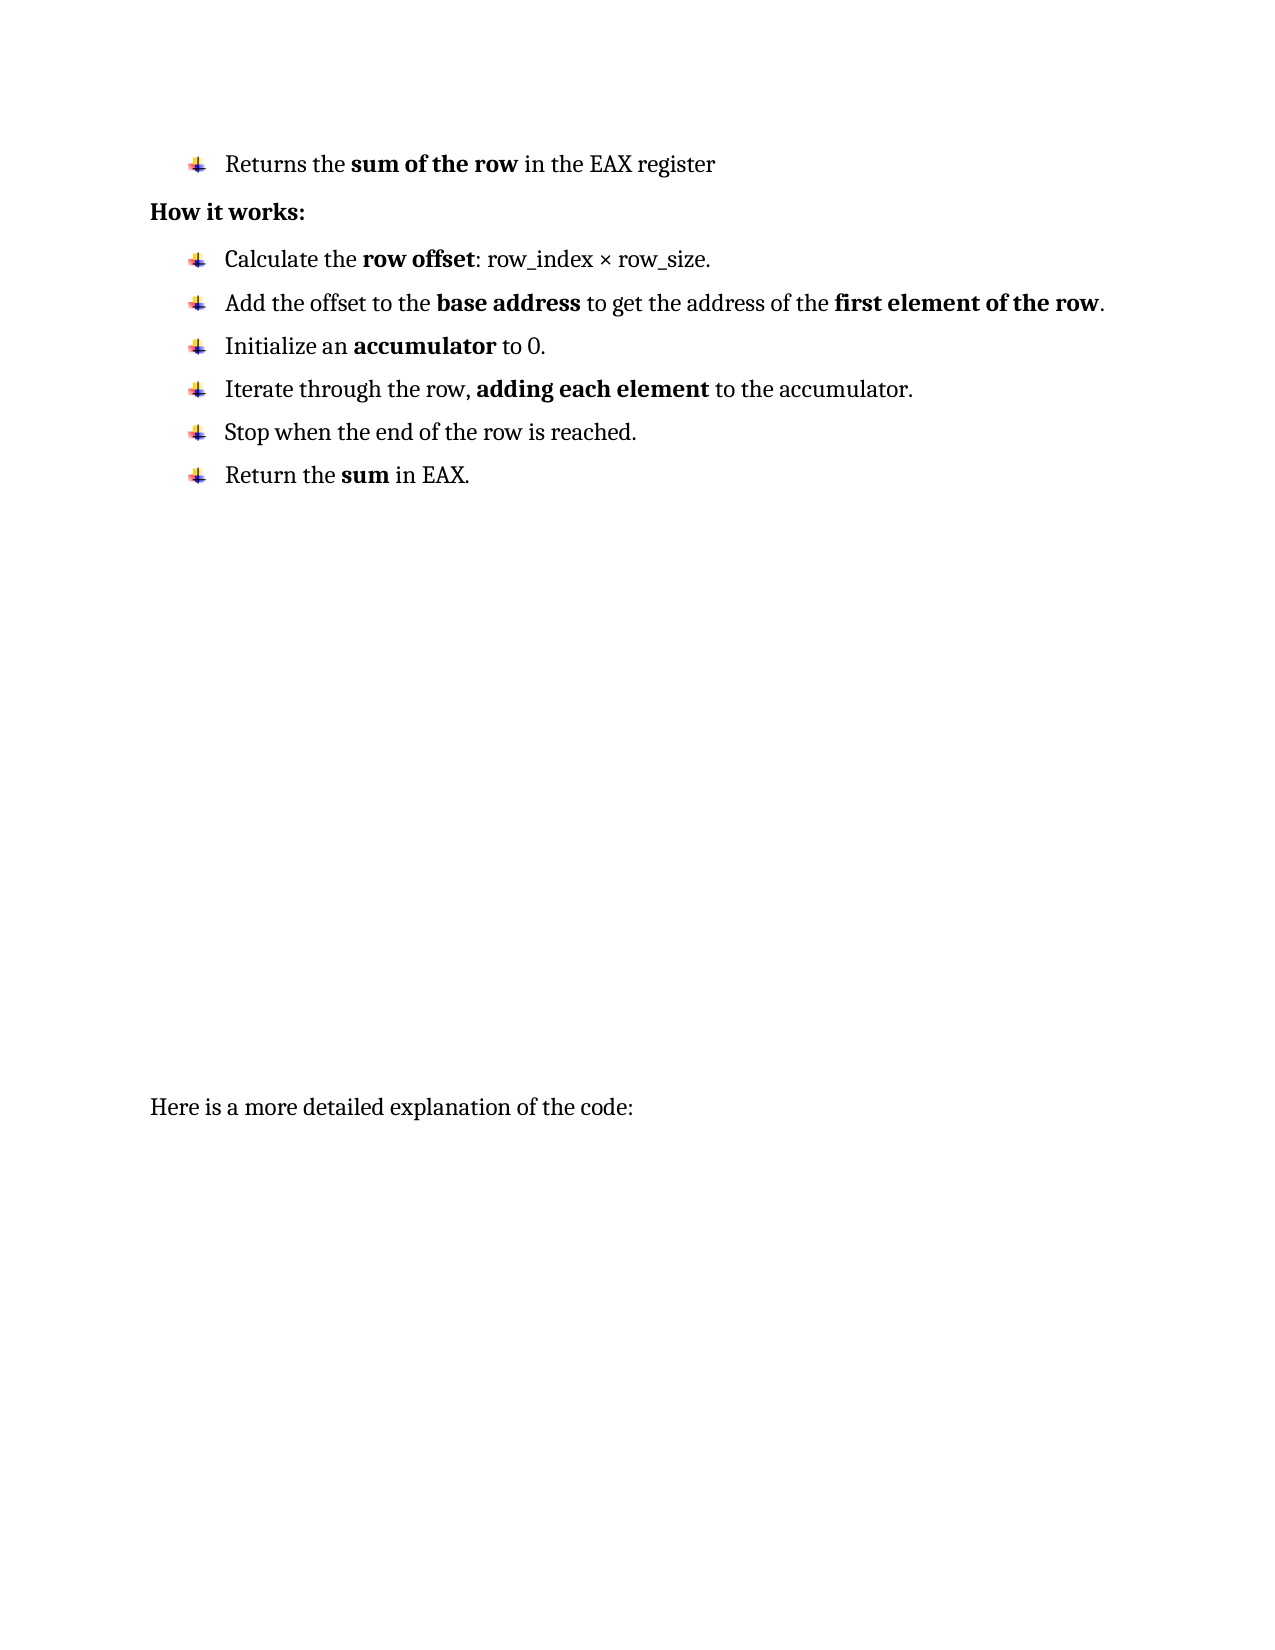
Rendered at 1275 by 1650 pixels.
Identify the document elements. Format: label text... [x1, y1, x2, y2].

list Returns the sum of the row in the EAX register [187, 150, 1125, 179]
list Add the offset to the base address to get the address of the first element of the row. [187, 288, 1125, 317]
picture [188, 466, 206, 484]
picture [188, 337, 206, 355]
picture [188, 294, 206, 311]
picture [188, 251, 206, 268]
picture [188, 423, 206, 441]
picture [188, 380, 206, 398]
picture [188, 155, 206, 173]
list Stop when the end of the row is reached. [187, 418, 1125, 447]
text How it works: [150, 198, 1125, 226]
text Here is a more detailed explanation of the code: [150, 1093, 1125, 1122]
list Return the sum in EAX. [187, 461, 1125, 490]
list Initialize an accumulator to 0. [187, 332, 1125, 360]
list Calculate the row offset: row_index × row_size. [187, 245, 1125, 274]
list Iterate through the row, adding each element to the accumulator. [187, 375, 1125, 403]
